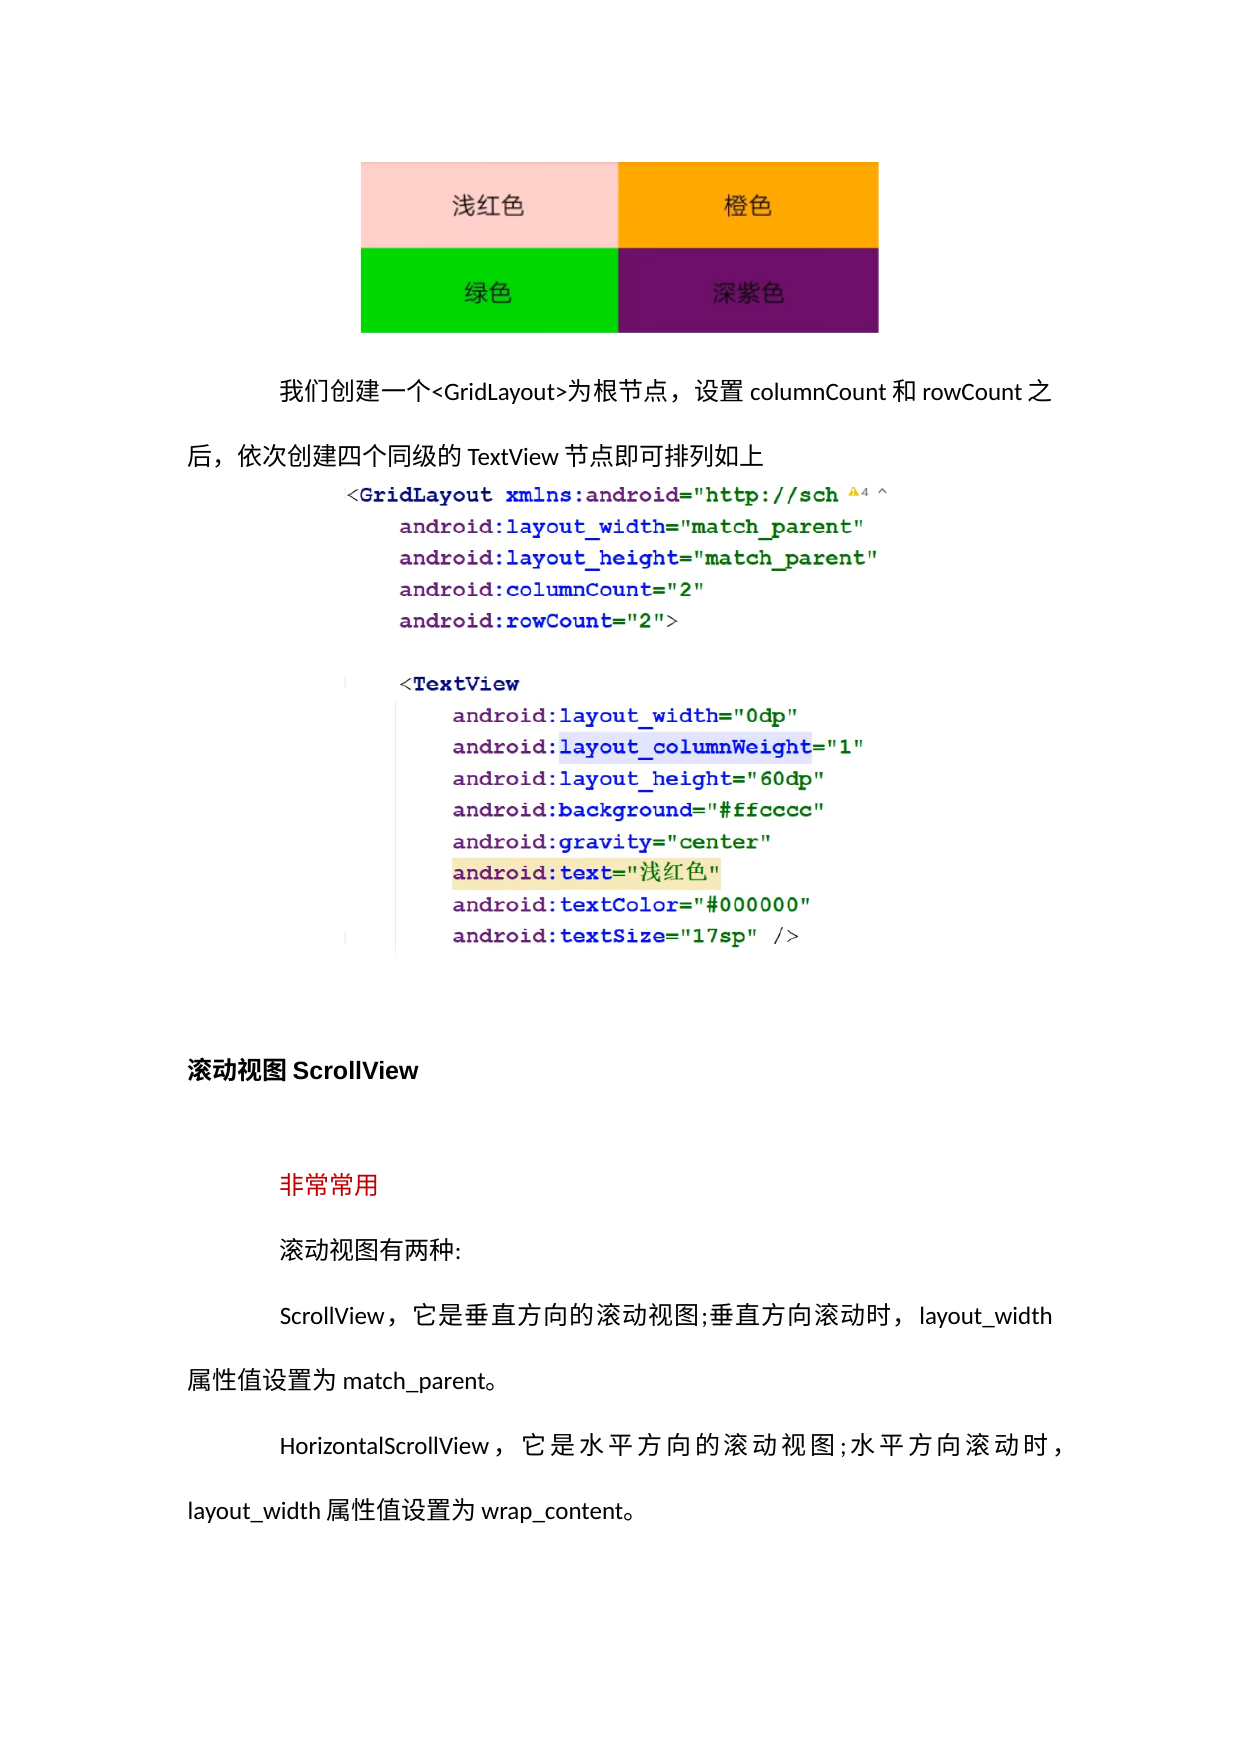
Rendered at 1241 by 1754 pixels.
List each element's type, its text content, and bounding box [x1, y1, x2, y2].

text 我们创建一个<GridLayout>为根节点，设置columnCount和rowCount之后，依次创建四个同级的TextView节点即可排列如上 [187, 357, 1053, 487]
text HorizontalScrollView，它是水平方向的滚动视图;水平方向滚动时，layout_width属性值设置为wrap_content。 [187, 1411, 1053, 1541]
text 非常常用 [187, 1151, 1053, 1216]
picture [344, 487, 896, 957]
text ScrollView，它是垂直方向的滚动视图;垂直方向滚动时，layout_width属性值设置为match_parent。 [187, 1281, 1053, 1411]
text 滚动视图ScrollView [187, 1036, 1053, 1101]
text 滚动视图有两种: [187, 1216, 1053, 1281]
picture [360, 162, 880, 333]
